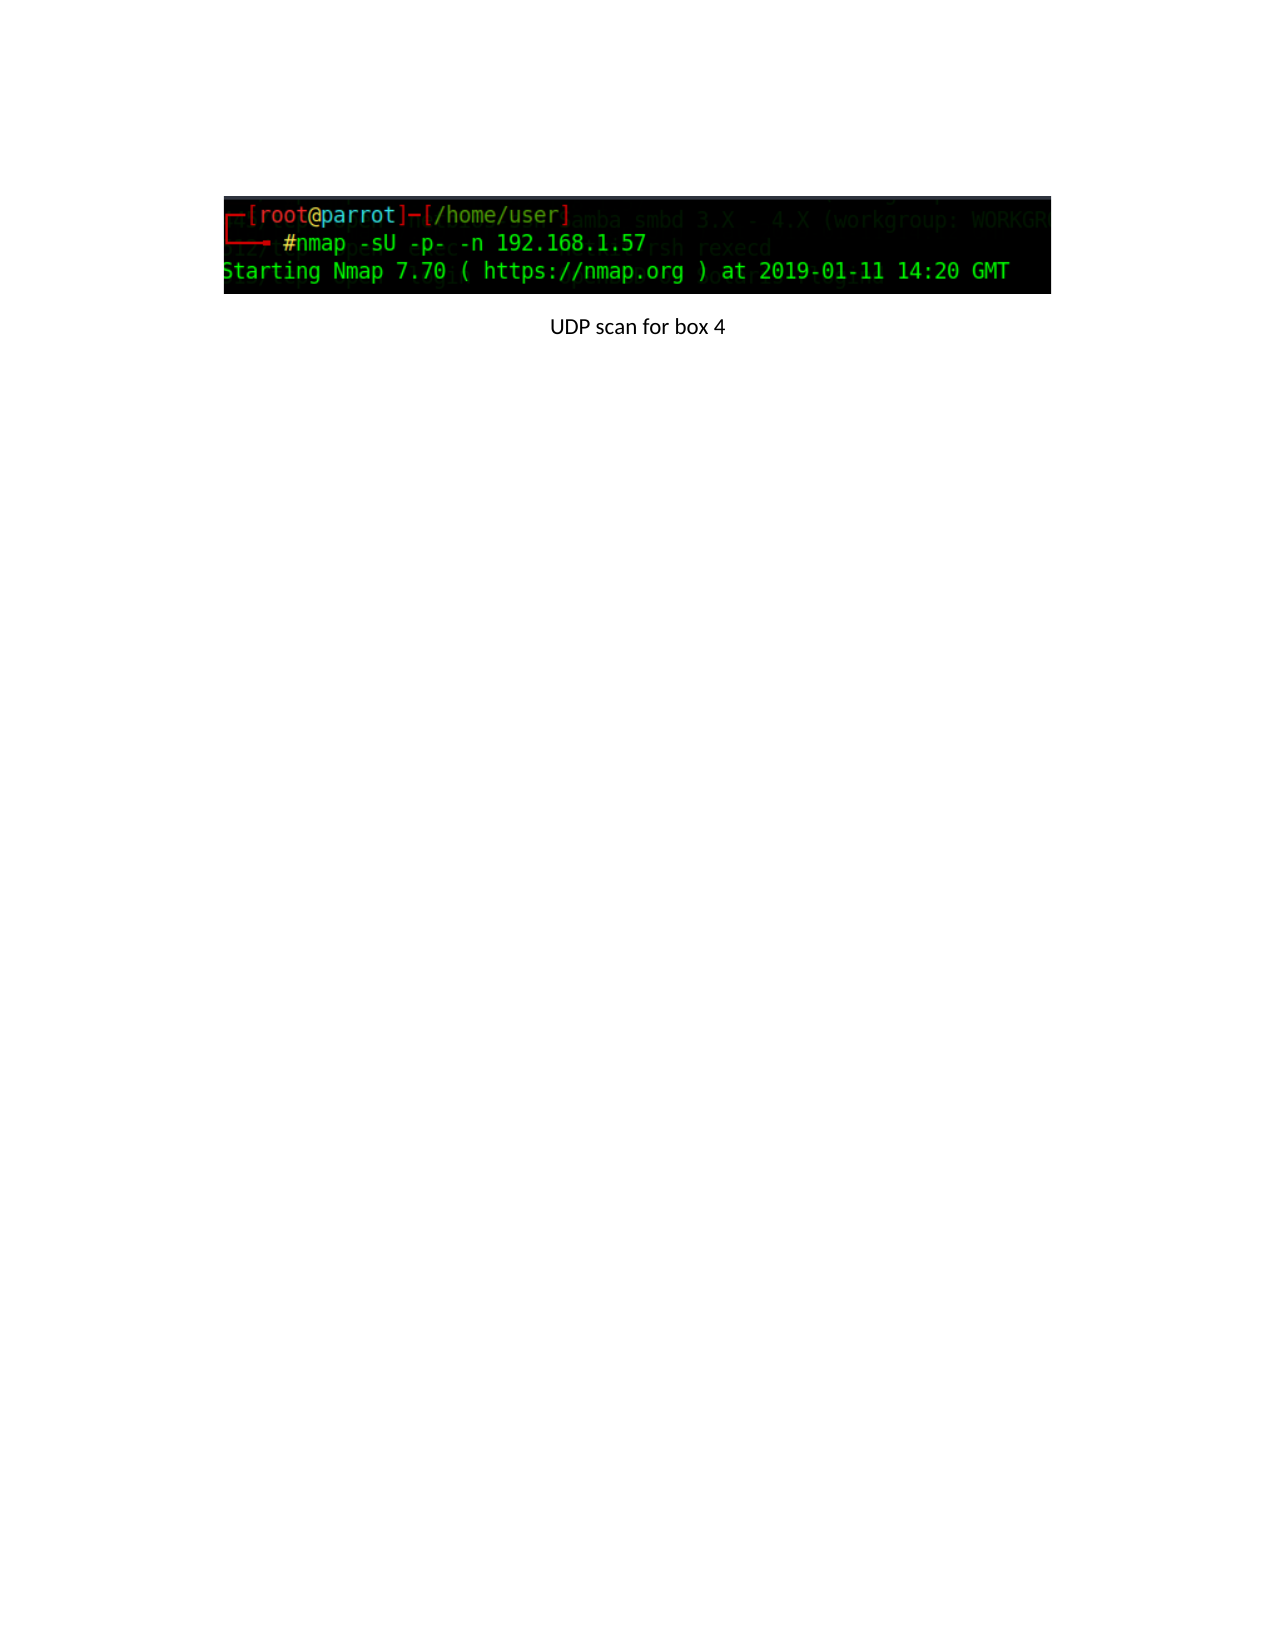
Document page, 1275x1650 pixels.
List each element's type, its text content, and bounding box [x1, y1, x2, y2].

picture [223, 196, 1052, 294]
text UDP scan for box 4 [150, 312, 1125, 340]
